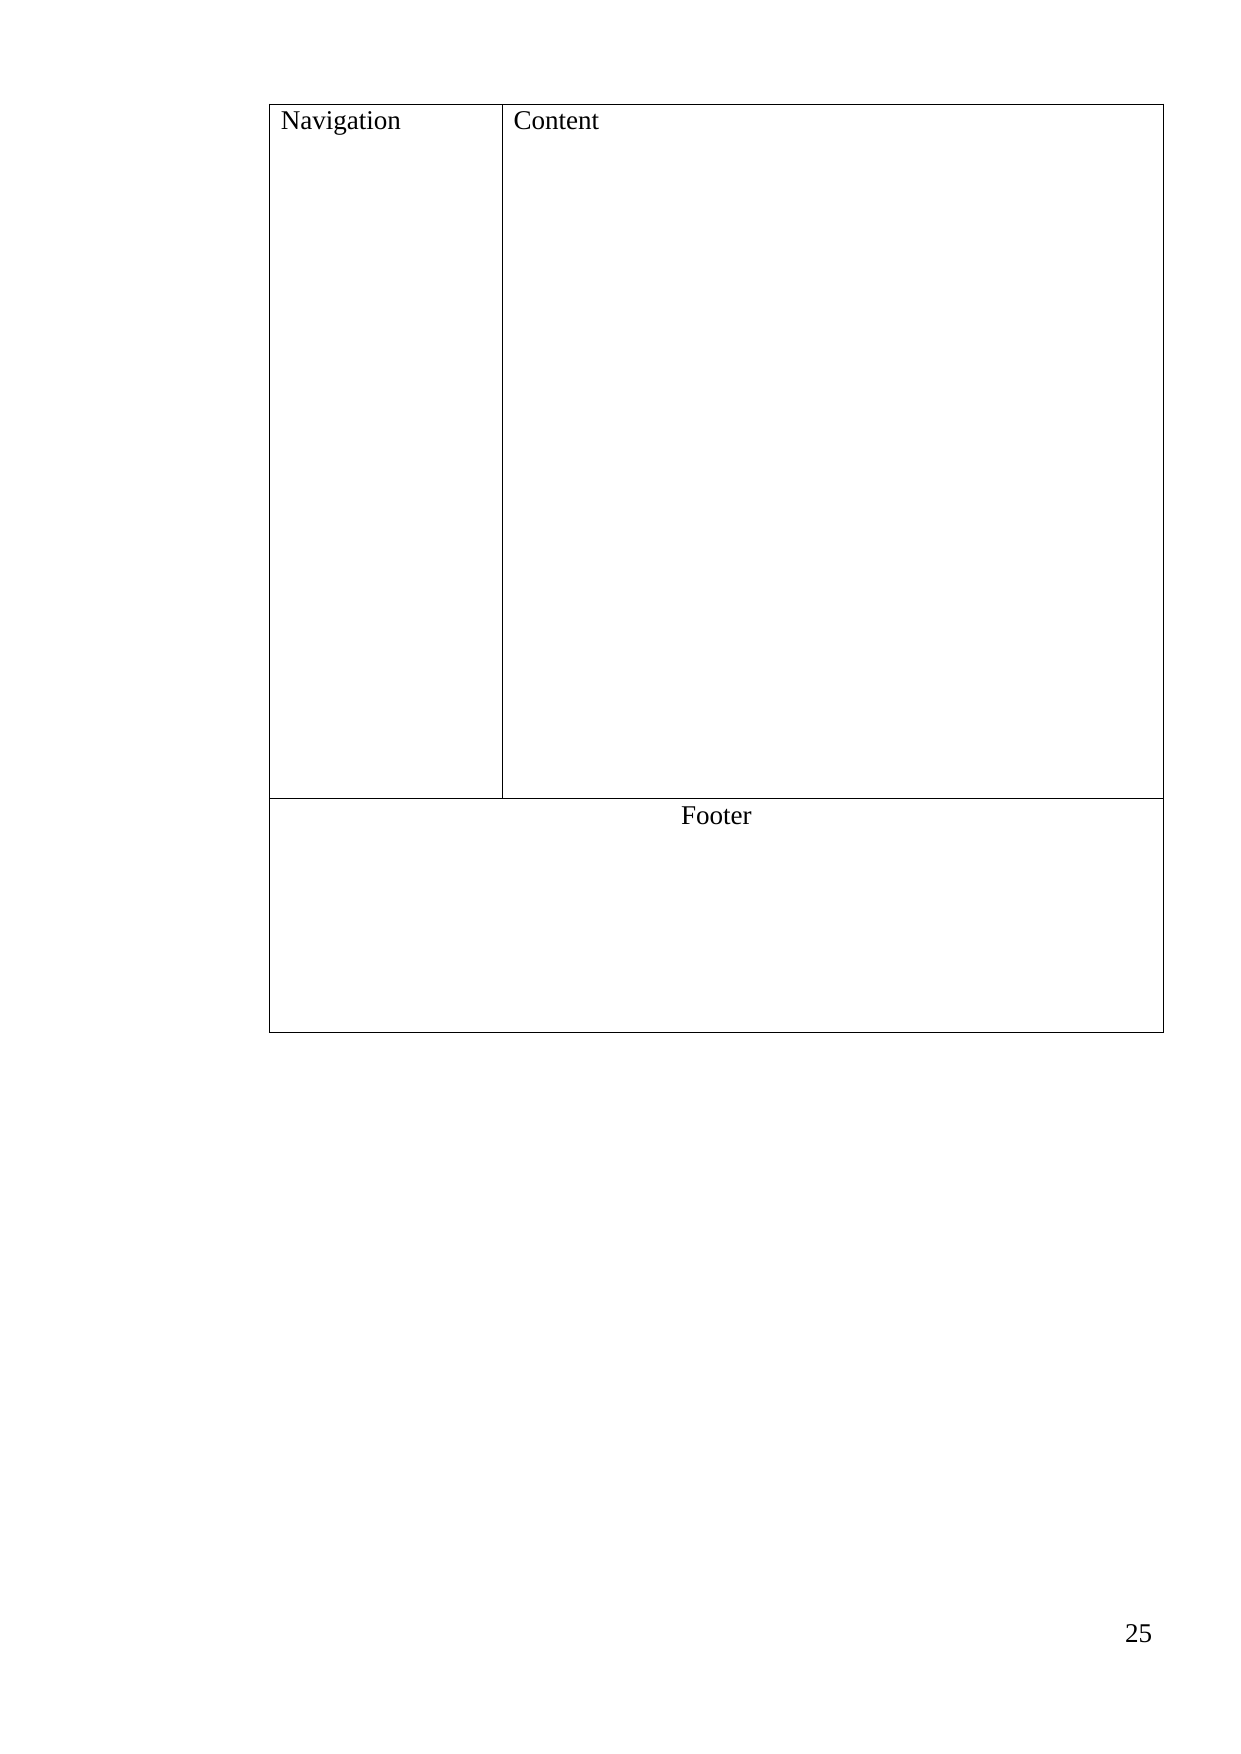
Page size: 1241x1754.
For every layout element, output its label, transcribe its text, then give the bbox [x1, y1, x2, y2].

table_cell Footer [270, 799, 1163, 1032]
table_cell Content [503, 105, 1163, 798]
table_cell Navigation [270, 105, 502, 798]
